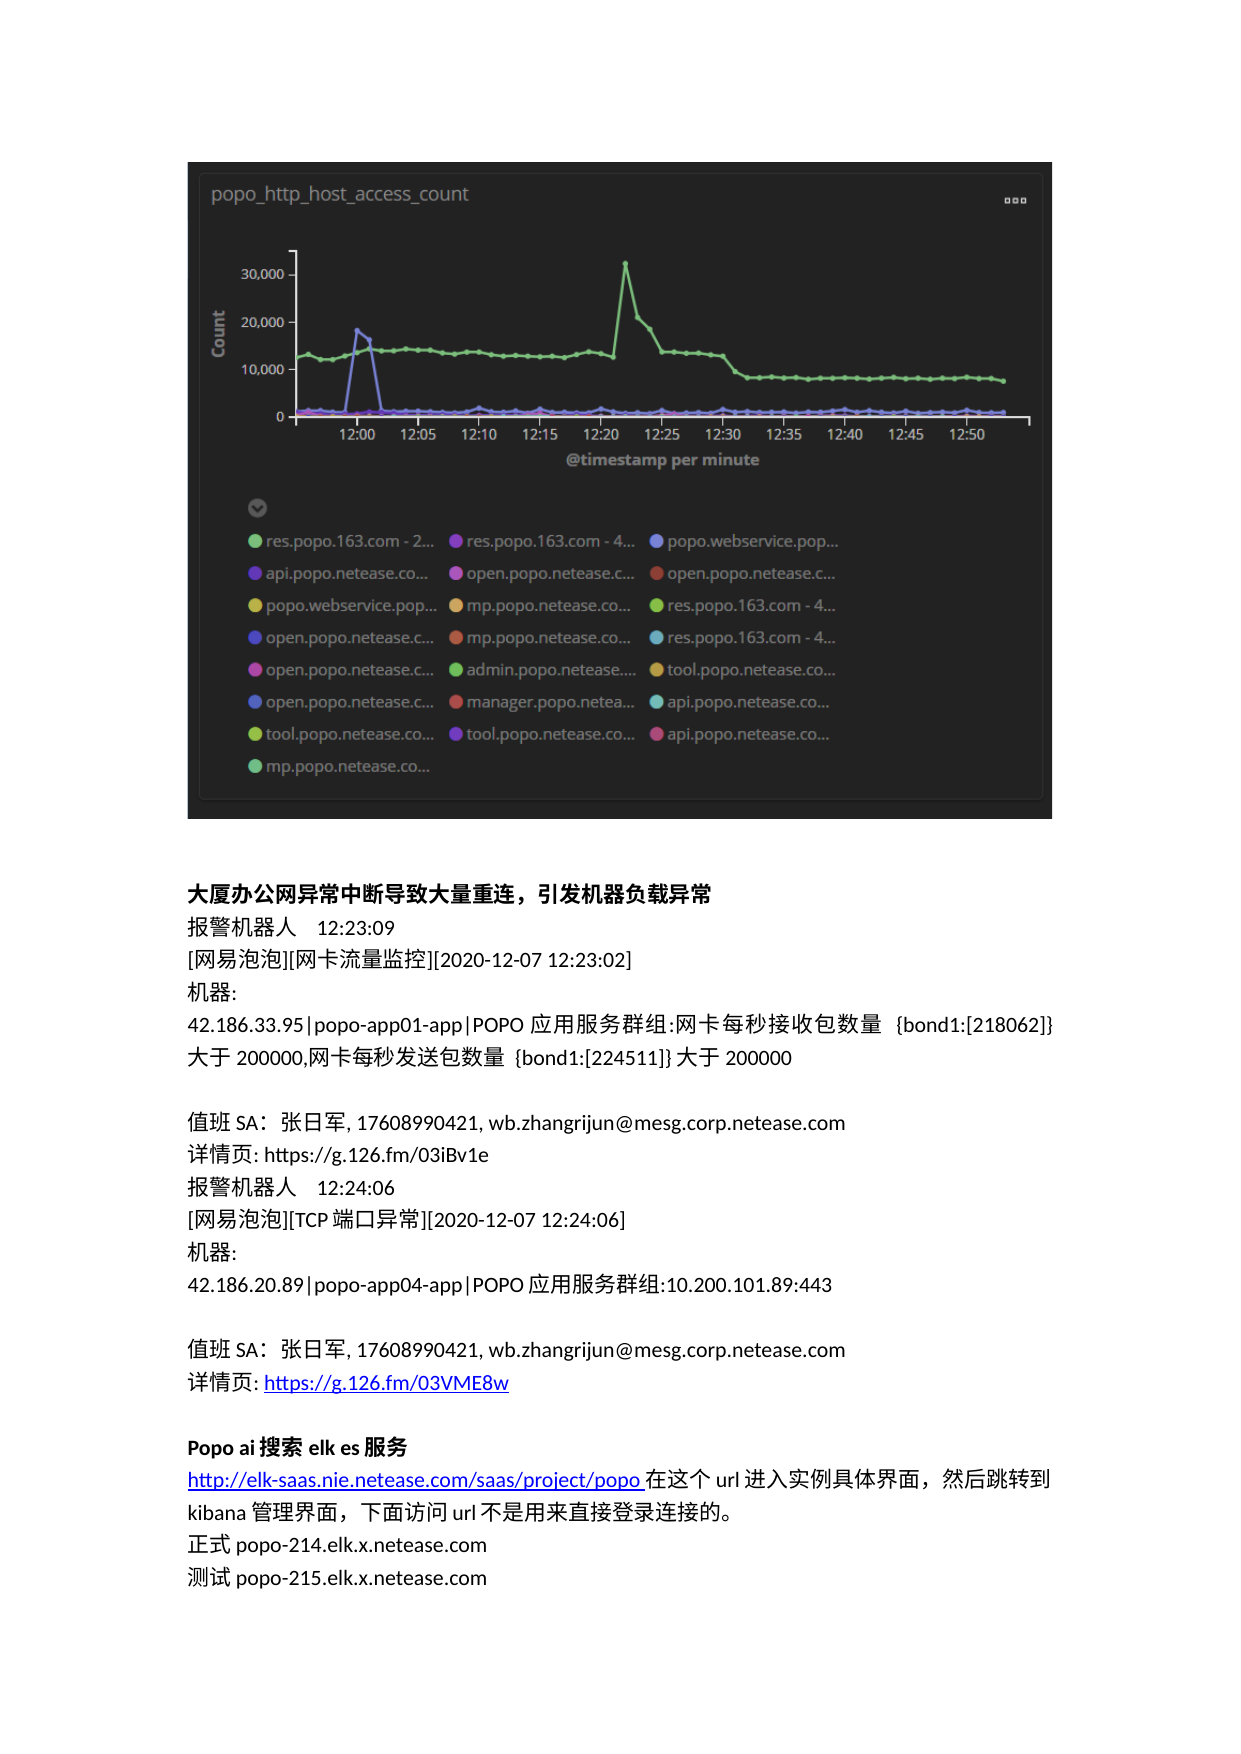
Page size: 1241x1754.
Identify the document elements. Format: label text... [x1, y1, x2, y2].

text 测试popo-215.elk.x.netease.com [187, 1559, 1053, 1592]
text [网易泡泡][TCP端口异常][2020-12-07 12:24:06] [187, 1202, 1053, 1234]
text 报警机器人 12:23:09 [187, 909, 1053, 942]
text 值班SA：张日军, 17608990421, wb.zhangrijun@mesg.corp.netease.com [187, 1332, 1053, 1364]
text 详情页: https://g.126.fm/03VME8w [187, 1364, 1053, 1397]
text 机器: [187, 974, 1053, 1007]
text 机器: [187, 1234, 1053, 1267]
text 详情页: https://g.126.fm/03iBv1e [187, 1137, 1053, 1169]
text 42.186.20.89|popo-app04-app|POPO应用服务群组:10.200.101.89:443 [187, 1267, 1053, 1299]
text 值班SA：张日军, 17608990421, wb.zhangrijun@mesg.corp.netease.com [187, 1104, 1053, 1137]
text [网易泡泡][网卡流量监控][2020-12-07 12:23:02] [187, 942, 1053, 974]
text 42.186.33.95|popo-app01-app|POPO应用服务群组:网卡每秒接收包数量 {bond1:[218062]} 大于 200000,网卡每秒发送包数量 {bond1:[224511]} 大于 200000 [187, 1007, 1053, 1072]
text Popo ai搜索 elk es服务 [187, 1429, 1053, 1462]
text 正式popo-214.elk.x.netease.com [187, 1527, 1053, 1559]
text 报警机器人 12:24:06 [187, 1169, 1053, 1202]
picture [187, 162, 1053, 819]
text 大厦办公网异常中断导致大量重连，引发机器负载异常 [187, 877, 1053, 909]
text http://elk-saas.nie.netease.com/saas/project/popo在这个url进入实例具体界面，然后跳转到kibana管理界面，下面访问url不是用来直接登录连接的。 [187, 1462, 1053, 1527]
